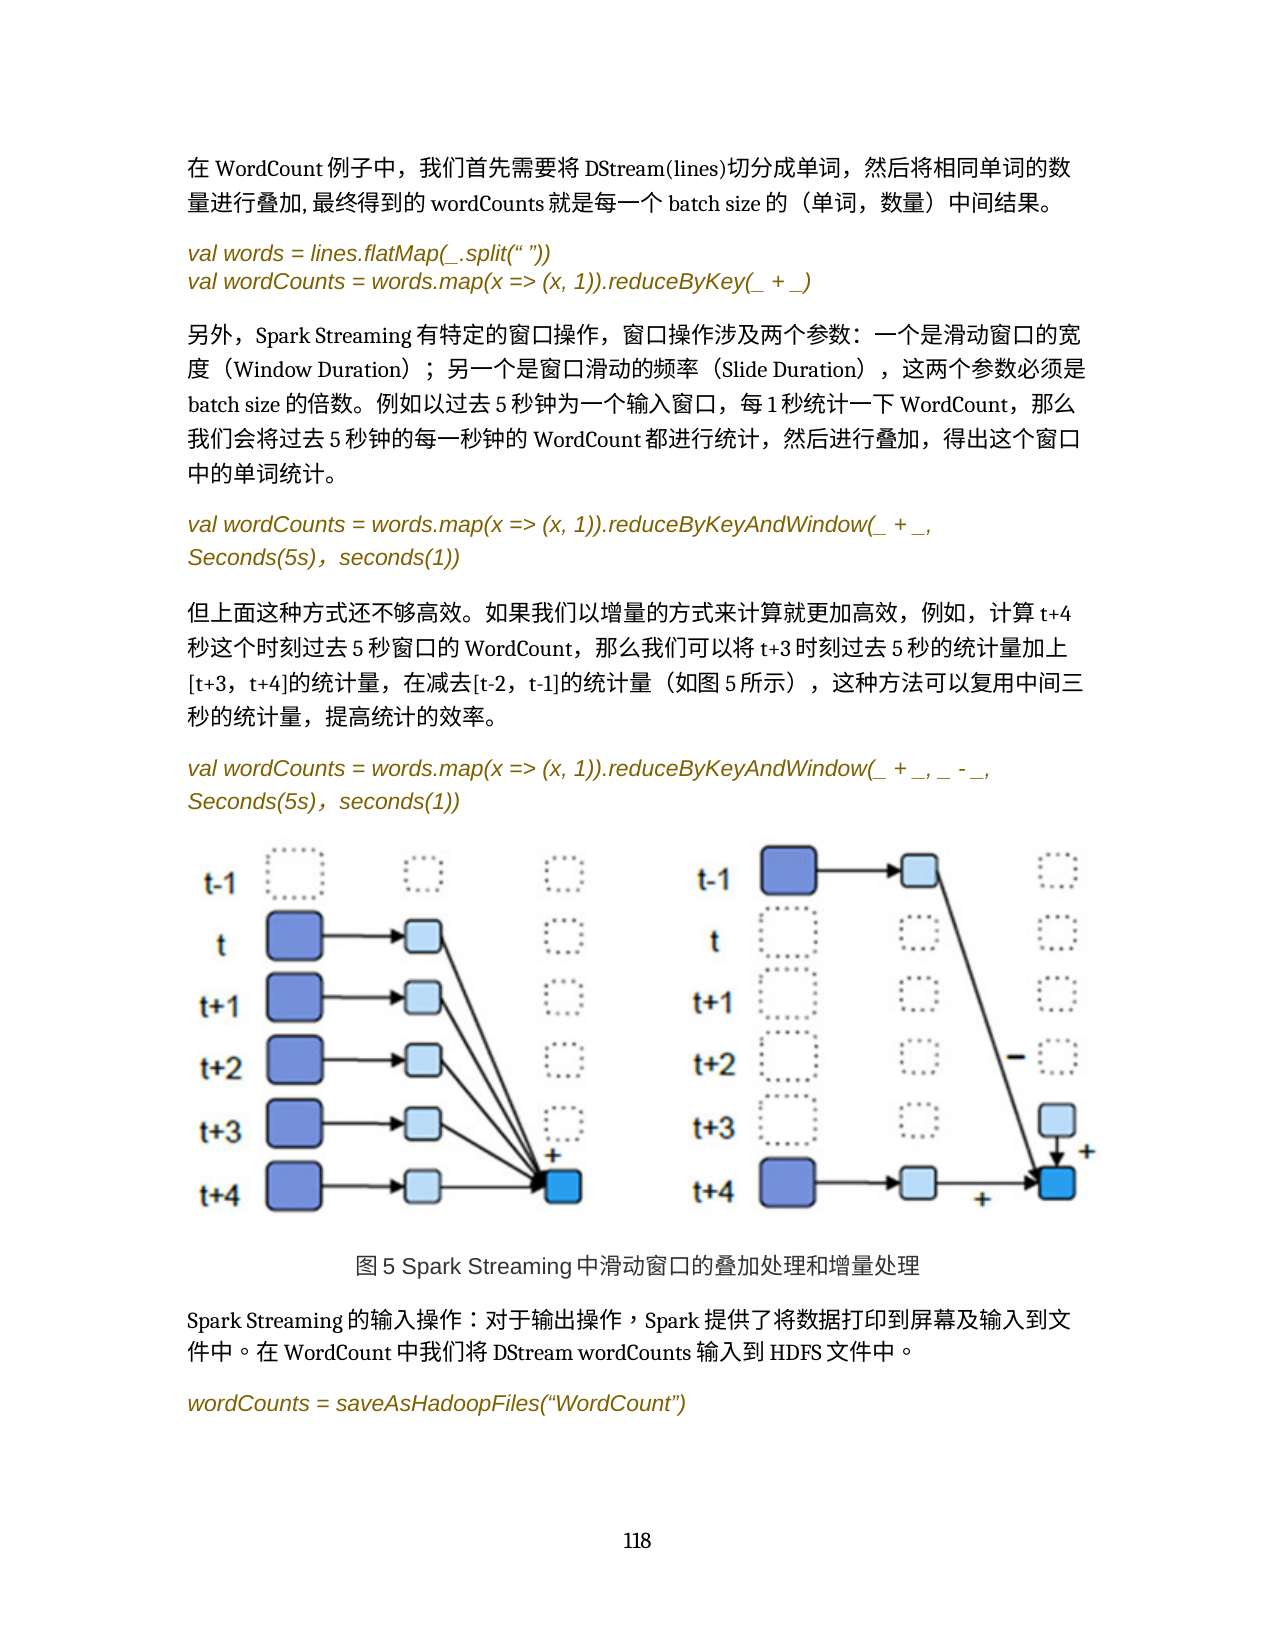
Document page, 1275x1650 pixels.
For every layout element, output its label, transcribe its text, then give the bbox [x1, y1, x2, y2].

text Spark Streaming的输入操作：对于输出操作，Spark提供了将数据打印到屏幕及输入到文件中。在WordCount中我们将DStream wordCounts输入到HDFS文件中。 [187, 1303, 1087, 1368]
text val words = lines.flatMap(_.split(“ ”)) val wordCounts = words.map(x => (x, 1)).reduceByKey(_ + _) [187, 240, 1087, 294]
text 图5 Spark Streaming中滑动窗口的叠加处理和增量处理 [187, 1248, 1087, 1281]
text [187, 150, 1087, 218]
text val wordCounts = words.map(x => (x, 1)).reduceByKeyAndWindow(_ + _, Seconds(5s)，seconds(1)) [187, 511, 1087, 572]
text 另外，Spark Streaming有特定的窗口操作，窗口操作涉及两个参数：一个是滑动窗口的宽度（Window Duration）；另一个是窗口滑动的频率（Slide Duration），这两个参数必须是batch size的倍数。例如以过去5秒钟为一个输入窗口，每1秒统计一下WordCount，那么我们会将过去5秒钟的每一秒钟的WordCount都进行统计，然后进行叠加，得出这个窗口中的单词统计。 [187, 316, 1087, 489]
picture [187, 838, 1125, 1226]
text 但上面这种方式还不够高效。如果我们以增量的方式来计算就更加高效，例如，计算t+4秒这个时刻过去5秒窗口的WordCount，那么我们可以将t+3时刻过去5秒的统计量加上[t+3，t+4]的统计量，在减去[t-2，t-1]的统计量（如图5所示），这种方法可以复用中间三秒的统计量，提高统计的效率。 [187, 595, 1087, 732]
text wordCounts = saveAsHadoopFiles(“WordCount”) [187, 1390, 1087, 1416]
text val wordCounts = words.map(x => (x, 1)).reduceByKeyAndWindow(_ + _, _ - _, Seconds(5s)，seconds(1)) [187, 755, 1087, 816]
